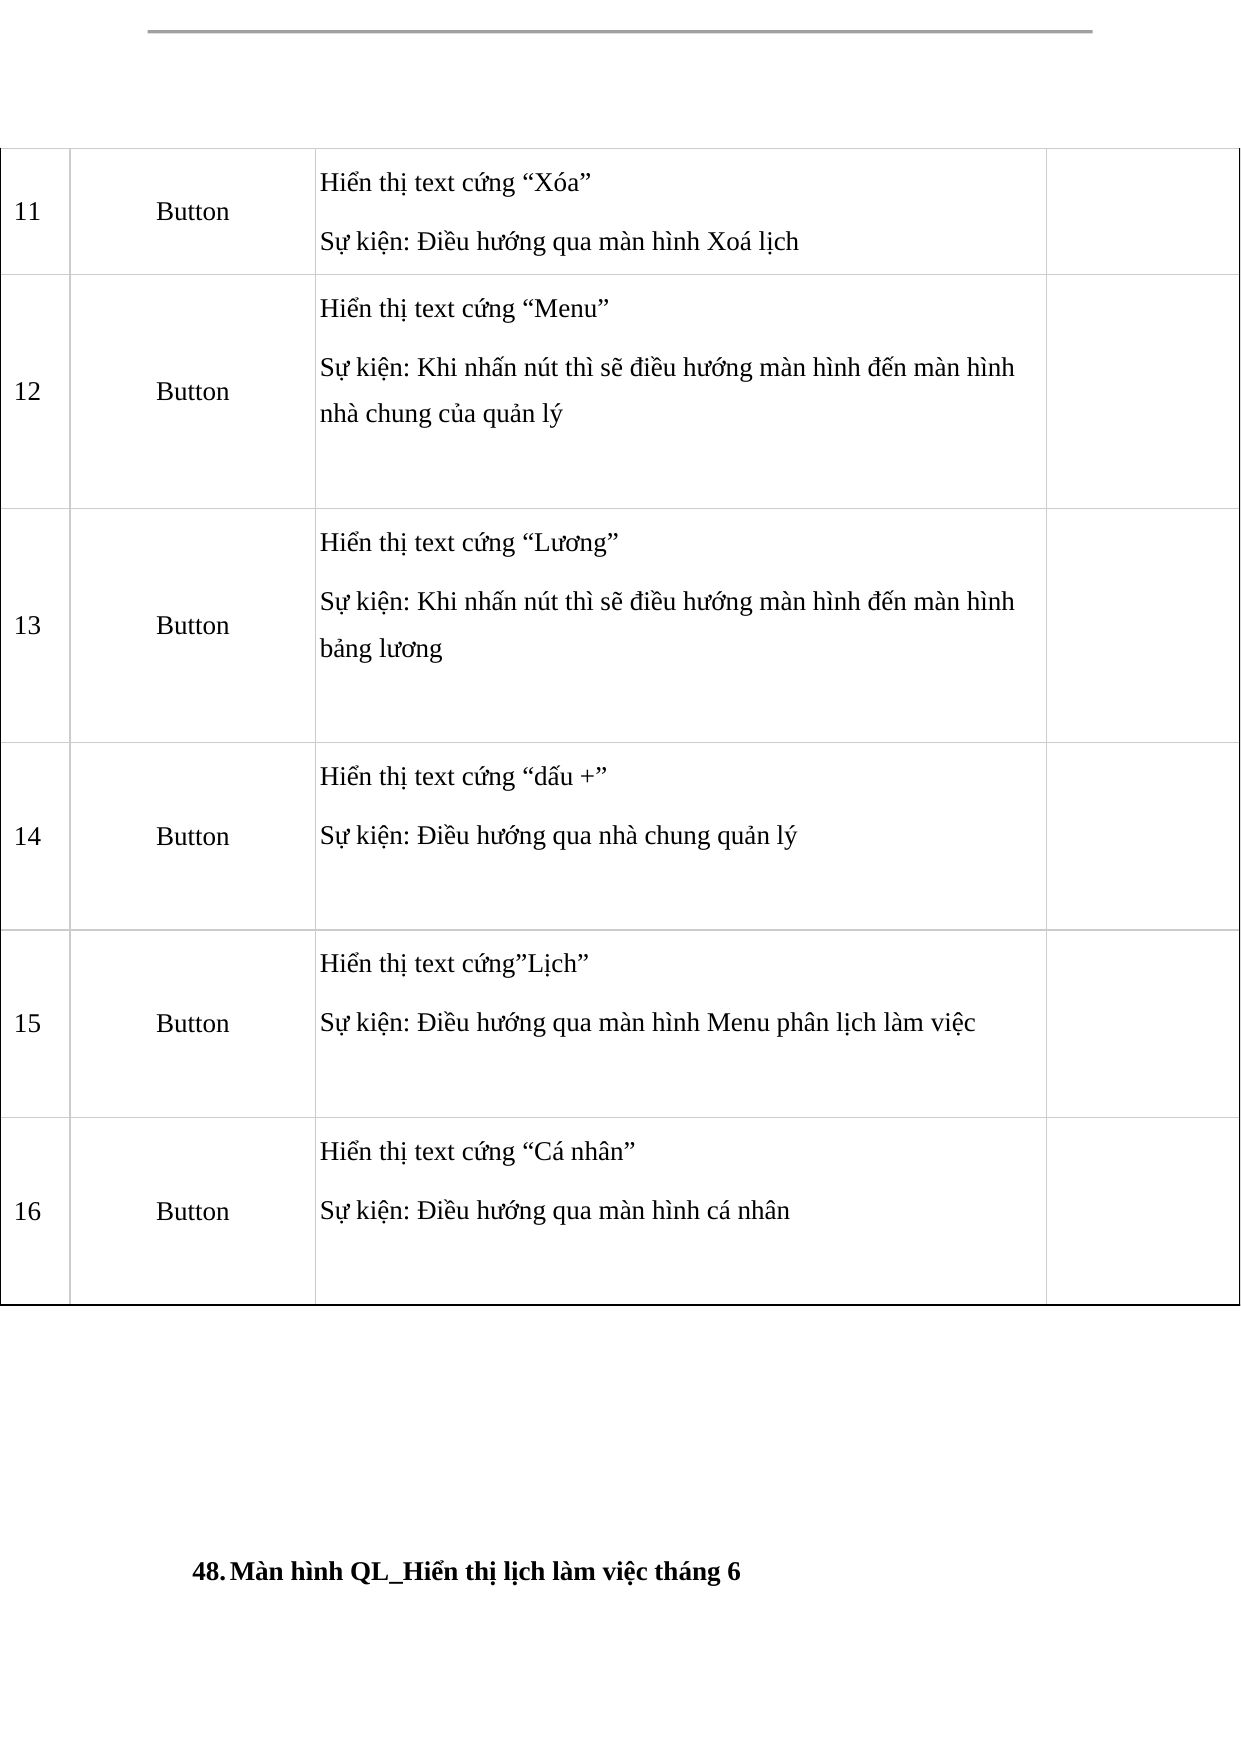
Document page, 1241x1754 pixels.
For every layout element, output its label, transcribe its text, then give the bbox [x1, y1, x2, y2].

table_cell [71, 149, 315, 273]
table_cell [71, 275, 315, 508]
list Màn hình QL_Hiển thị lịch làm việc tháng 6 [192, 1554, 1092, 1586]
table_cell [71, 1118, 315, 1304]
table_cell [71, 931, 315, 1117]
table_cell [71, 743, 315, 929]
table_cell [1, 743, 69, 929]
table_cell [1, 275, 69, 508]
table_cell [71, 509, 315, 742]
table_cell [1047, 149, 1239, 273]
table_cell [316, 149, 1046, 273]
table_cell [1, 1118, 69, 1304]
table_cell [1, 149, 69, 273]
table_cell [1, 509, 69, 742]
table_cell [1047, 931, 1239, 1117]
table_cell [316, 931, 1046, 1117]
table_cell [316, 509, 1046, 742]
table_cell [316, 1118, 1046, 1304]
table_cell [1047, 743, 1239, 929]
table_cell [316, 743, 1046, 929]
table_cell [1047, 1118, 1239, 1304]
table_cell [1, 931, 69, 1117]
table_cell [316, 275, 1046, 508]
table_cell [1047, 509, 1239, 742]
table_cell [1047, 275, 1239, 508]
